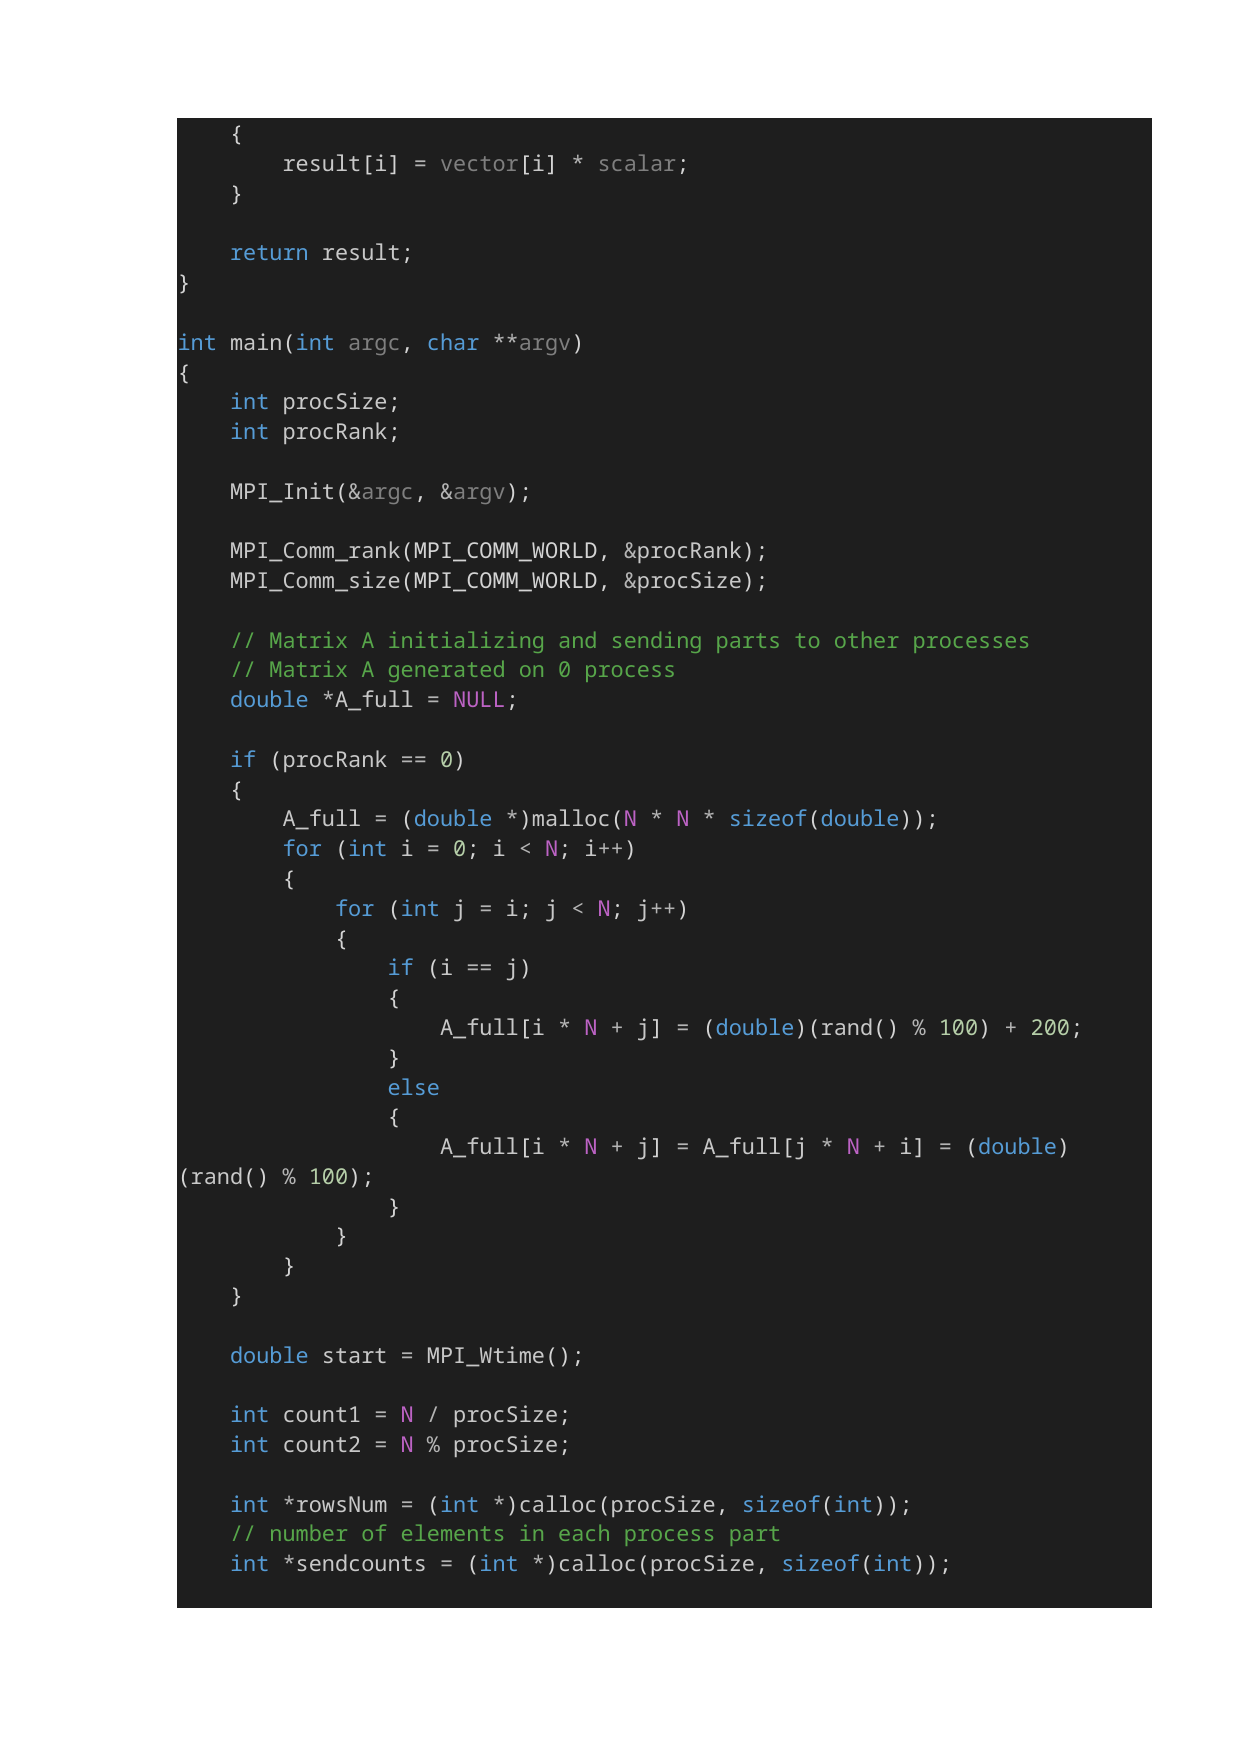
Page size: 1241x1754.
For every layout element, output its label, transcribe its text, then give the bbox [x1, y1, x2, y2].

text { [177, 1101, 1152, 1131]
text } [177, 267, 1152, 297]
text { [177, 863, 1152, 893]
text int count2 = N % procSize; [177, 1429, 1152, 1459]
text } [177, 1280, 1152, 1310]
text } [177, 1042, 1152, 1071]
text double start = MPI_Wtime(); [177, 1339, 1152, 1369]
text // Matrix A initializing and sending parts to other processes [177, 624, 1152, 654]
text A_full[i * N + j] = (double)(rand() % 100) + 200; [177, 1012, 1152, 1042]
text result[i] = vector[i] * scalar; [177, 148, 1152, 178]
text { [177, 118, 1152, 148]
text MPI_Init(&argc, &argv); [177, 476, 1152, 505]
text { [177, 773, 1152, 803]
text int procRank; [177, 416, 1152, 446]
text A_full[i * N + j] = A_full[j * N + i] = (double)(rand() % 100); [177, 1131, 1152, 1191]
text } [177, 1220, 1152, 1250]
text { [177, 356, 1152, 386]
text if (procRank == 0) [177, 744, 1152, 773]
text return result; [177, 237, 1152, 267]
text double *A_full = NULL; [177, 684, 1152, 714]
text int *rowsNum = (int *)calloc(procSize, sizeof(int)); [177, 1488, 1152, 1518]
text // Matrix A generated on 0 process [177, 654, 1152, 684]
text if (i == j) [177, 952, 1152, 982]
text } [177, 1250, 1152, 1280]
text { [177, 982, 1152, 1012]
text } [177, 178, 1152, 207]
text MPI_Comm_rank(MPI_COMM_WORLD, &procRank); [177, 535, 1152, 565]
text // number of elements in each process part [177, 1518, 1152, 1548]
text for (int j = i; j < N; j++) [177, 893, 1152, 922]
text int count1 = N / procSize; [177, 1399, 1152, 1429]
text else [177, 1071, 1152, 1101]
text A_full = (double *)malloc(N * N * sizeof(double)); [177, 803, 1152, 833]
text int procSize; [177, 386, 1152, 416]
text MPI_Comm_size(MPI_COMM_WORLD, &procSize); [177, 565, 1152, 595]
text { [177, 922, 1152, 952]
text } [177, 1191, 1152, 1220]
text int *sendcounts = (int *)calloc(procSize, sizeof(int)); [177, 1548, 1152, 1578]
text for (int i = 0; i < N; i++) [177, 833, 1152, 863]
text int main(int argc, char **argv) [177, 327, 1152, 356]
